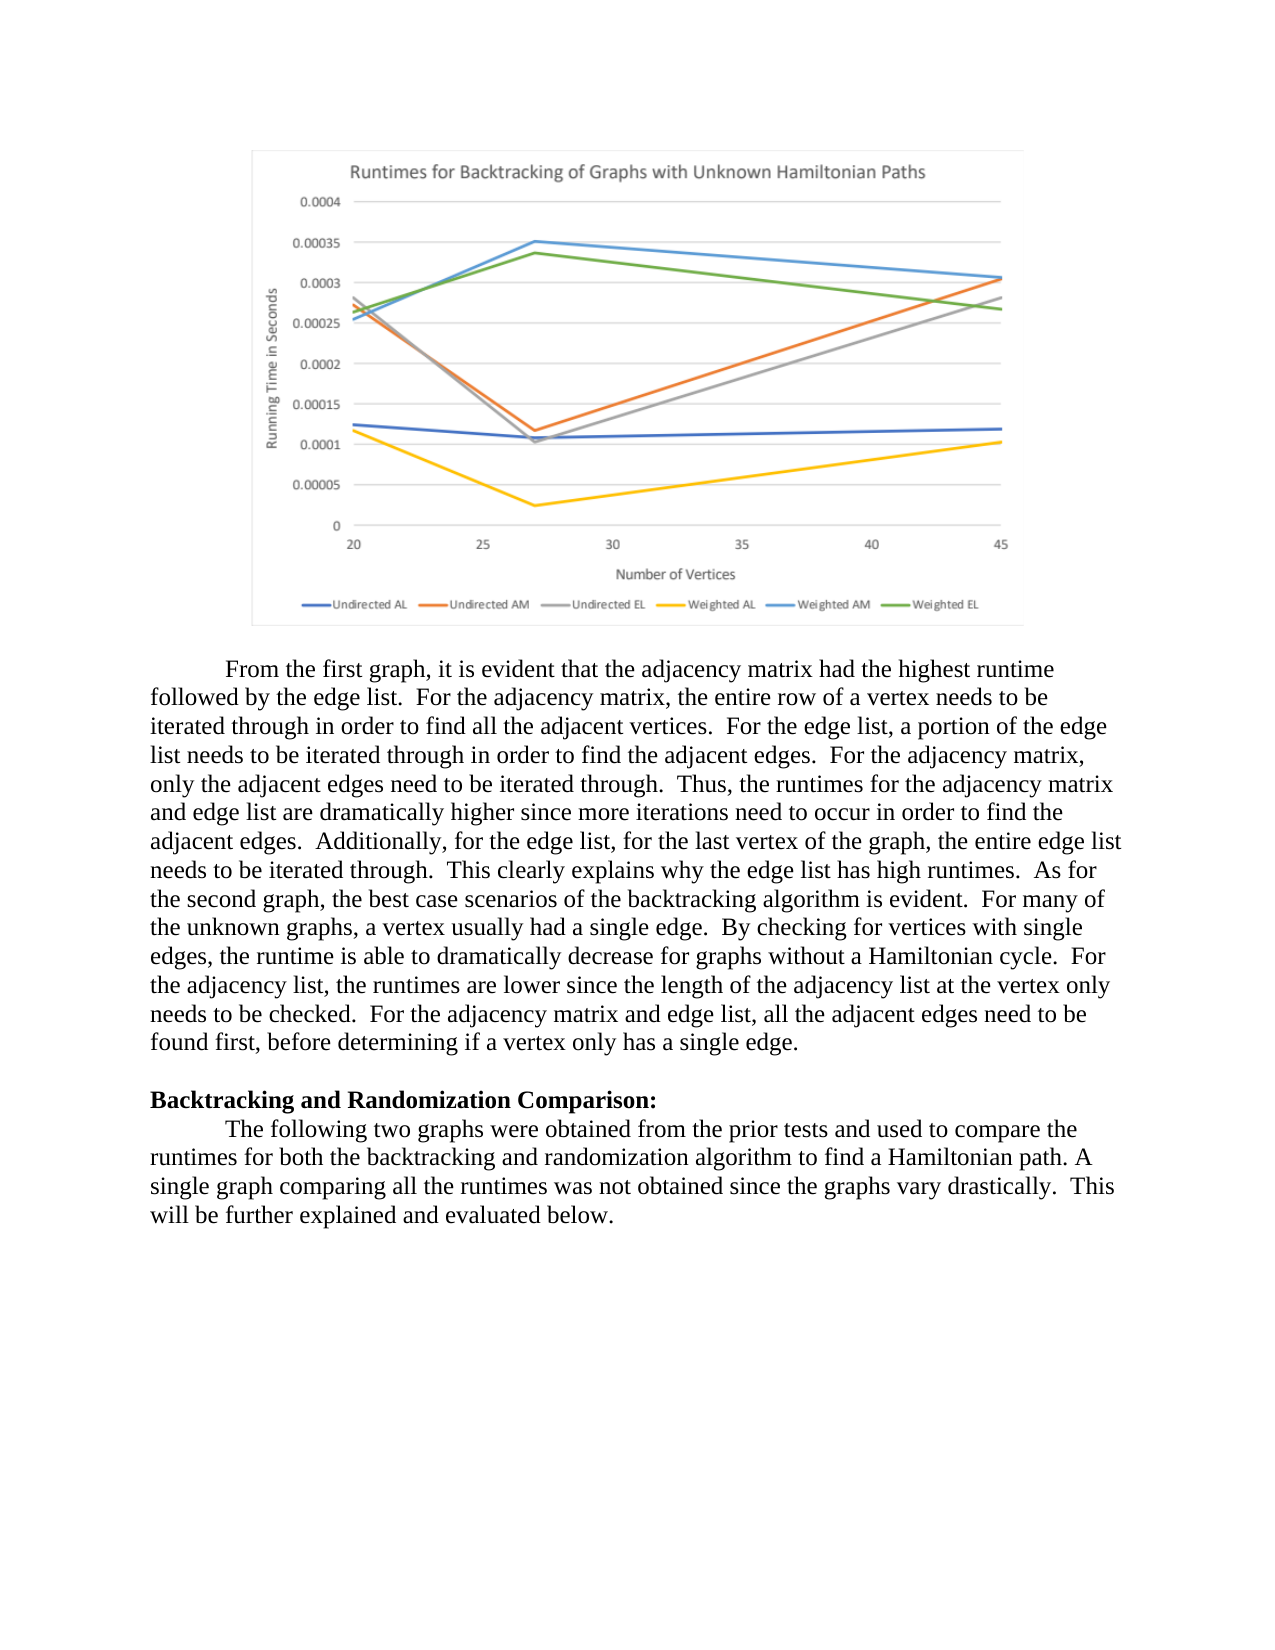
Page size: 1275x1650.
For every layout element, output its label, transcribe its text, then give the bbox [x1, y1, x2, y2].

text Backtracking and Randomization Comparison: [150, 1085, 1125, 1114]
text From the first graph, it is evident that the adjacency matrix had the highest runtime followed by the edge list. For the adjacency matrix, the entire row of a vertex needs to be iterated through in order to find all the adjacent vertices. For the edge list, a portion of the edge list needs to be iterated through in order to find the adjacent edges. For the adjacency matrix, only the adjacent edges need to be iterated through. Thus, the runtimes for the adjacency matrix and edge list are dramatically higher since more iterations need to occur in order to find the adjacent edges. Additionally, for the edge list, for the last vertex of the graph, the entire edge list needs to be iterated through. This clearly explains why the edge list has high runtimes. As for the second graph, the best case scenarios of the backtracking algorithm is evident. For many of the unknown graphs, a vertex usually had a single edge. By checking for vertices with single edges, the runtime is able to dramatically decrease for graphs without a Hamiltonian cycle. For the adjacency list, the runtimes are lower since the length of the adjacency list at the vertex only needs to be checked. For the adjacency matrix and edge list, all the adjacent edges need to be found first, before determining if a vertex only has a single edge. [150, 654, 1125, 1056]
text The following two graphs were obtained from the prior tests and used to compare the runtimes for both the backtracking and randomization algorithm to find a Hamiltonian path. A single graph comparing all the runtimes was not obtained since the graphs vary drastically. This will be further explained and evaluated below. [150, 1114, 1125, 1229]
